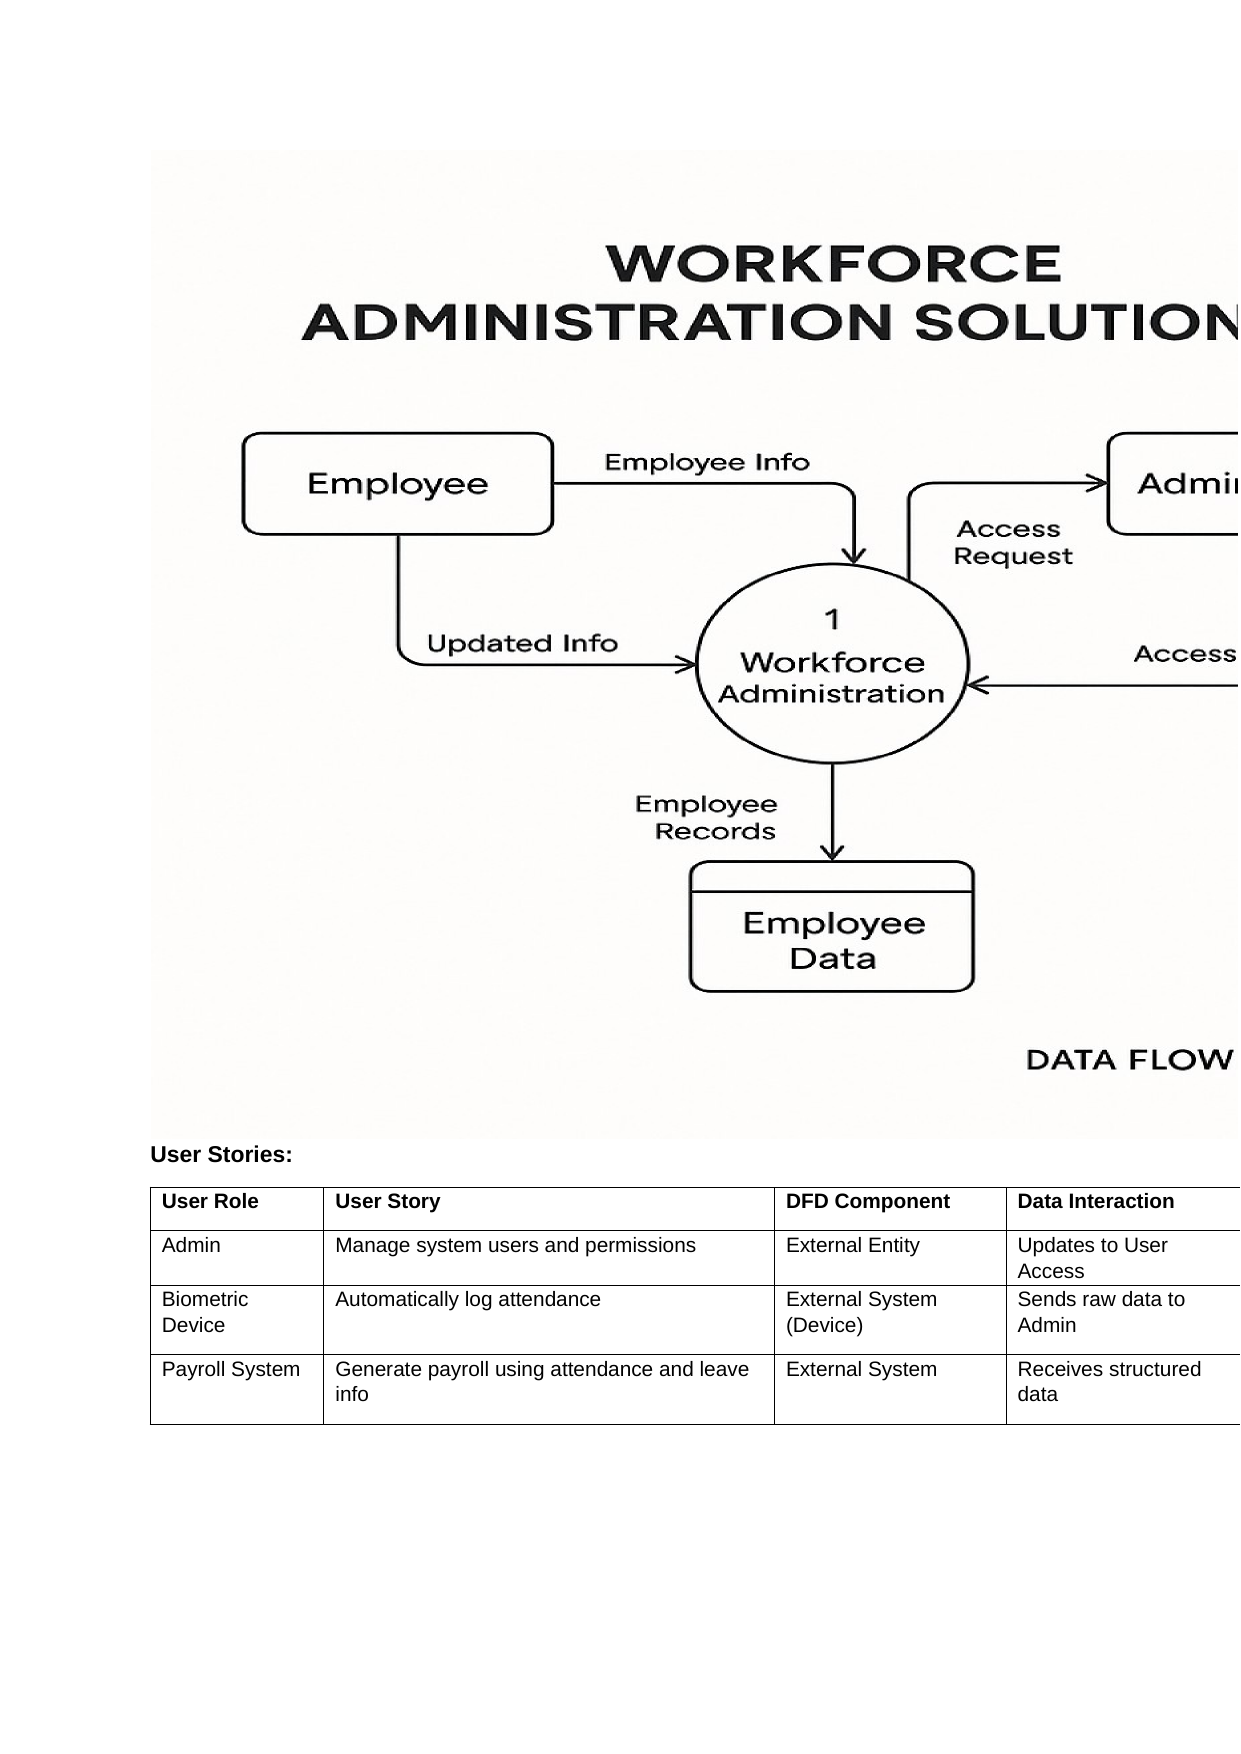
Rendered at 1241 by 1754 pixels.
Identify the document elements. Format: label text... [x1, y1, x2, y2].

table_header User Role [151, 1188, 323, 1230]
table_cell External System (Device) [775, 1286, 1006, 1354]
table_cell Sends raw data to Admin [1007, 1286, 1240, 1354]
table_cell Generate payroll using attendance and leave info [324, 1355, 774, 1424]
table_cell Manage system users and permissions [324, 1231, 774, 1284]
picture [150, 150, 1238, 1139]
table_header Data Interaction [1007, 1188, 1240, 1230]
table_cell Admin [151, 1231, 323, 1284]
table_cell Payroll System [151, 1355, 323, 1424]
table_cell Updates to User Access [1007, 1231, 1240, 1284]
table_cell Receives structured data [1007, 1355, 1240, 1424]
table_header User Story [324, 1188, 774, 1230]
table_cell External System [775, 1355, 1006, 1424]
table_cell Biometric Device [151, 1286, 323, 1354]
table_cell Automatically log attendance [324, 1286, 774, 1354]
table_header DFD Component [775, 1188, 1006, 1230]
table_cell External Entity [775, 1231, 1006, 1284]
